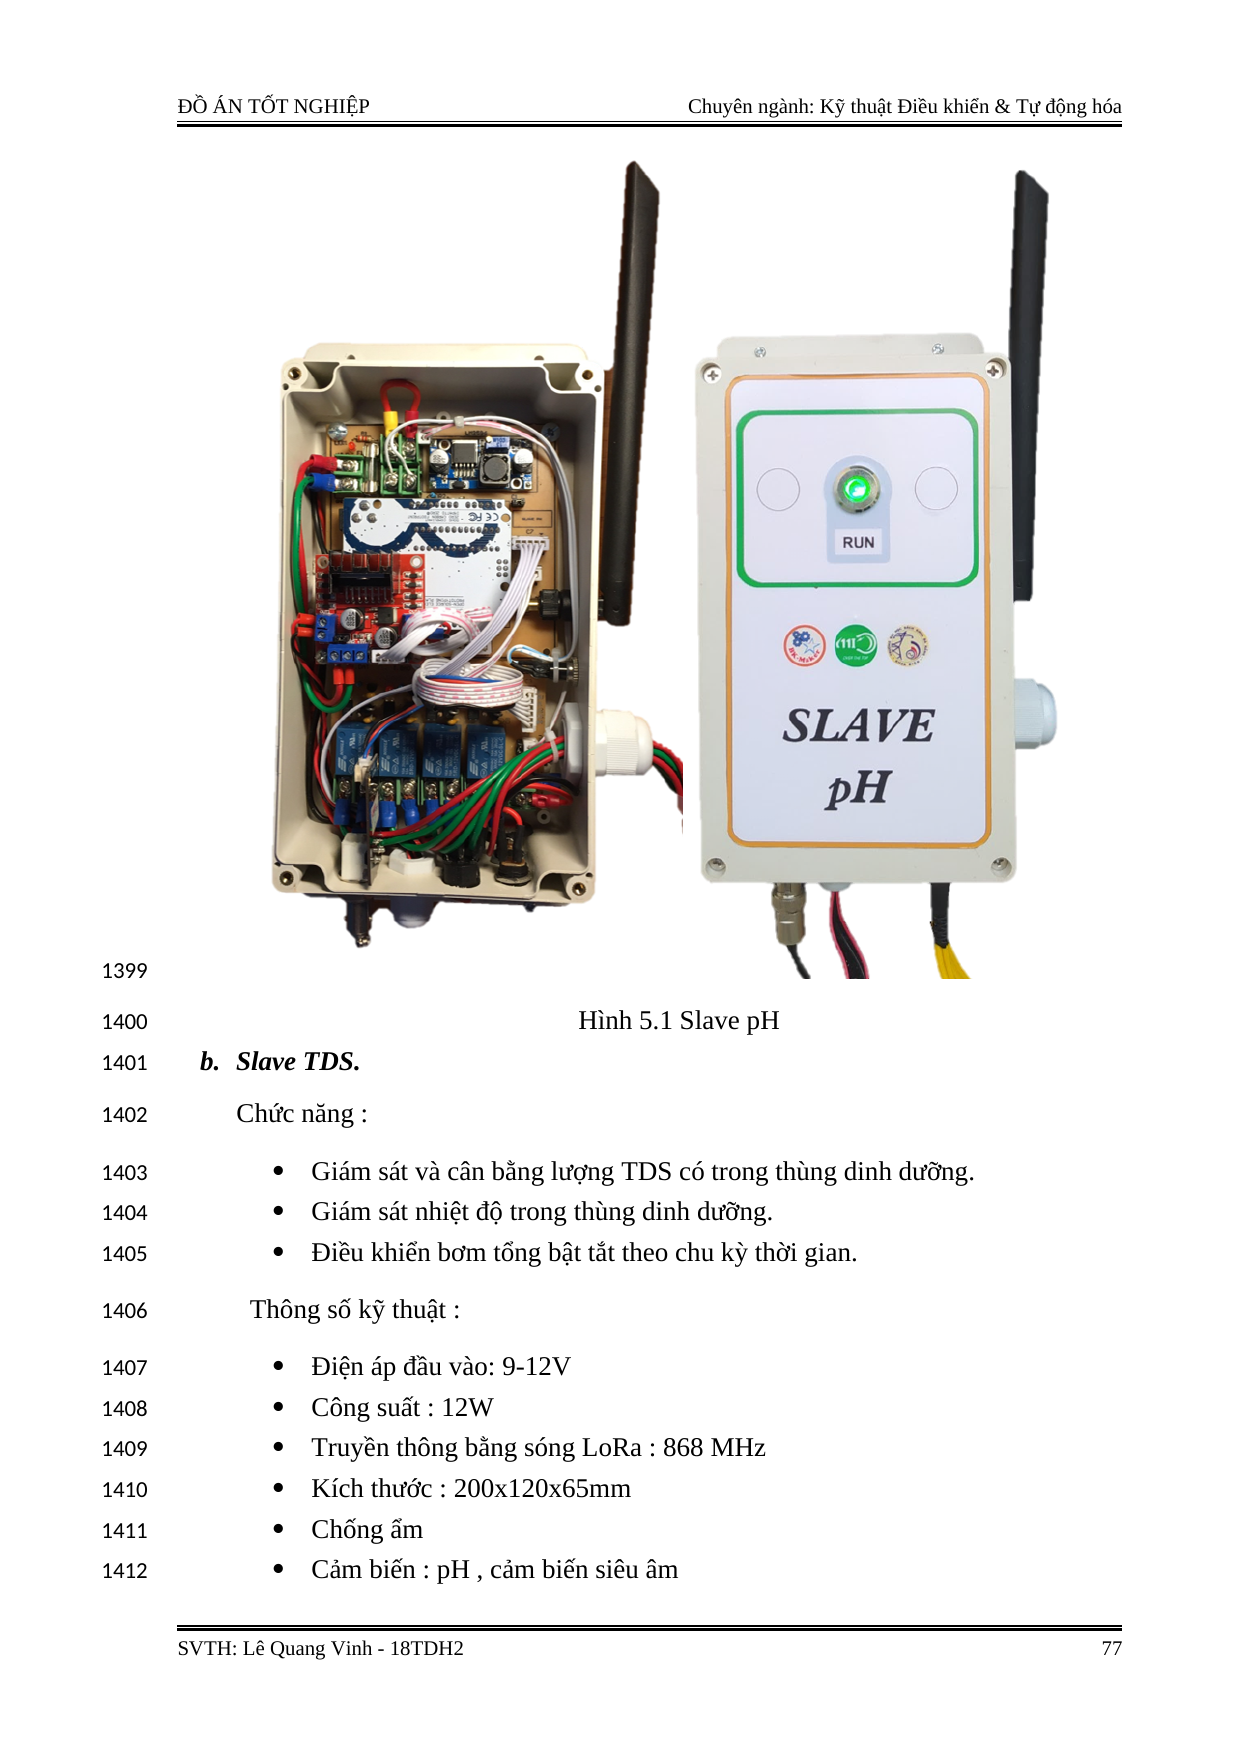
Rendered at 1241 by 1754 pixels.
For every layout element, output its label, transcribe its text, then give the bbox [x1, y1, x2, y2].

list Điện áp đầu vào: 9-12V [274, 1350, 1122, 1382]
text Hình 5.1 Slave pH [177, 1004, 1122, 1035]
list Kích thước : 200x120x65mm [274, 1472, 1122, 1503]
text Chức năng : [177, 1098, 1122, 1129]
text Thông số kỹ thuật : [177, 1293, 1122, 1324]
list Giám sát nhiệt độ trong thùng dinh dưỡng. [274, 1195, 1122, 1227]
list Công suất : 12W [274, 1391, 1122, 1422]
picture [236, 147, 1063, 979]
list Truyền thông bằng sóng LoRa : 868 MHz [274, 1432, 1122, 1463]
text Slave TDS. [200, 1045, 1122, 1076]
list Điều khiển bơm tổng bật tắt theo chu kỳ thời gian. [274, 1236, 1122, 1267]
list Chống ẩm [274, 1513, 1122, 1544]
list Cảm biến : pH , cảm biến siêu âm [274, 1553, 1122, 1585]
list Giám sát và cân bằng lượng TDS có trong thùng dinh dưỡng. [274, 1155, 1122, 1186]
